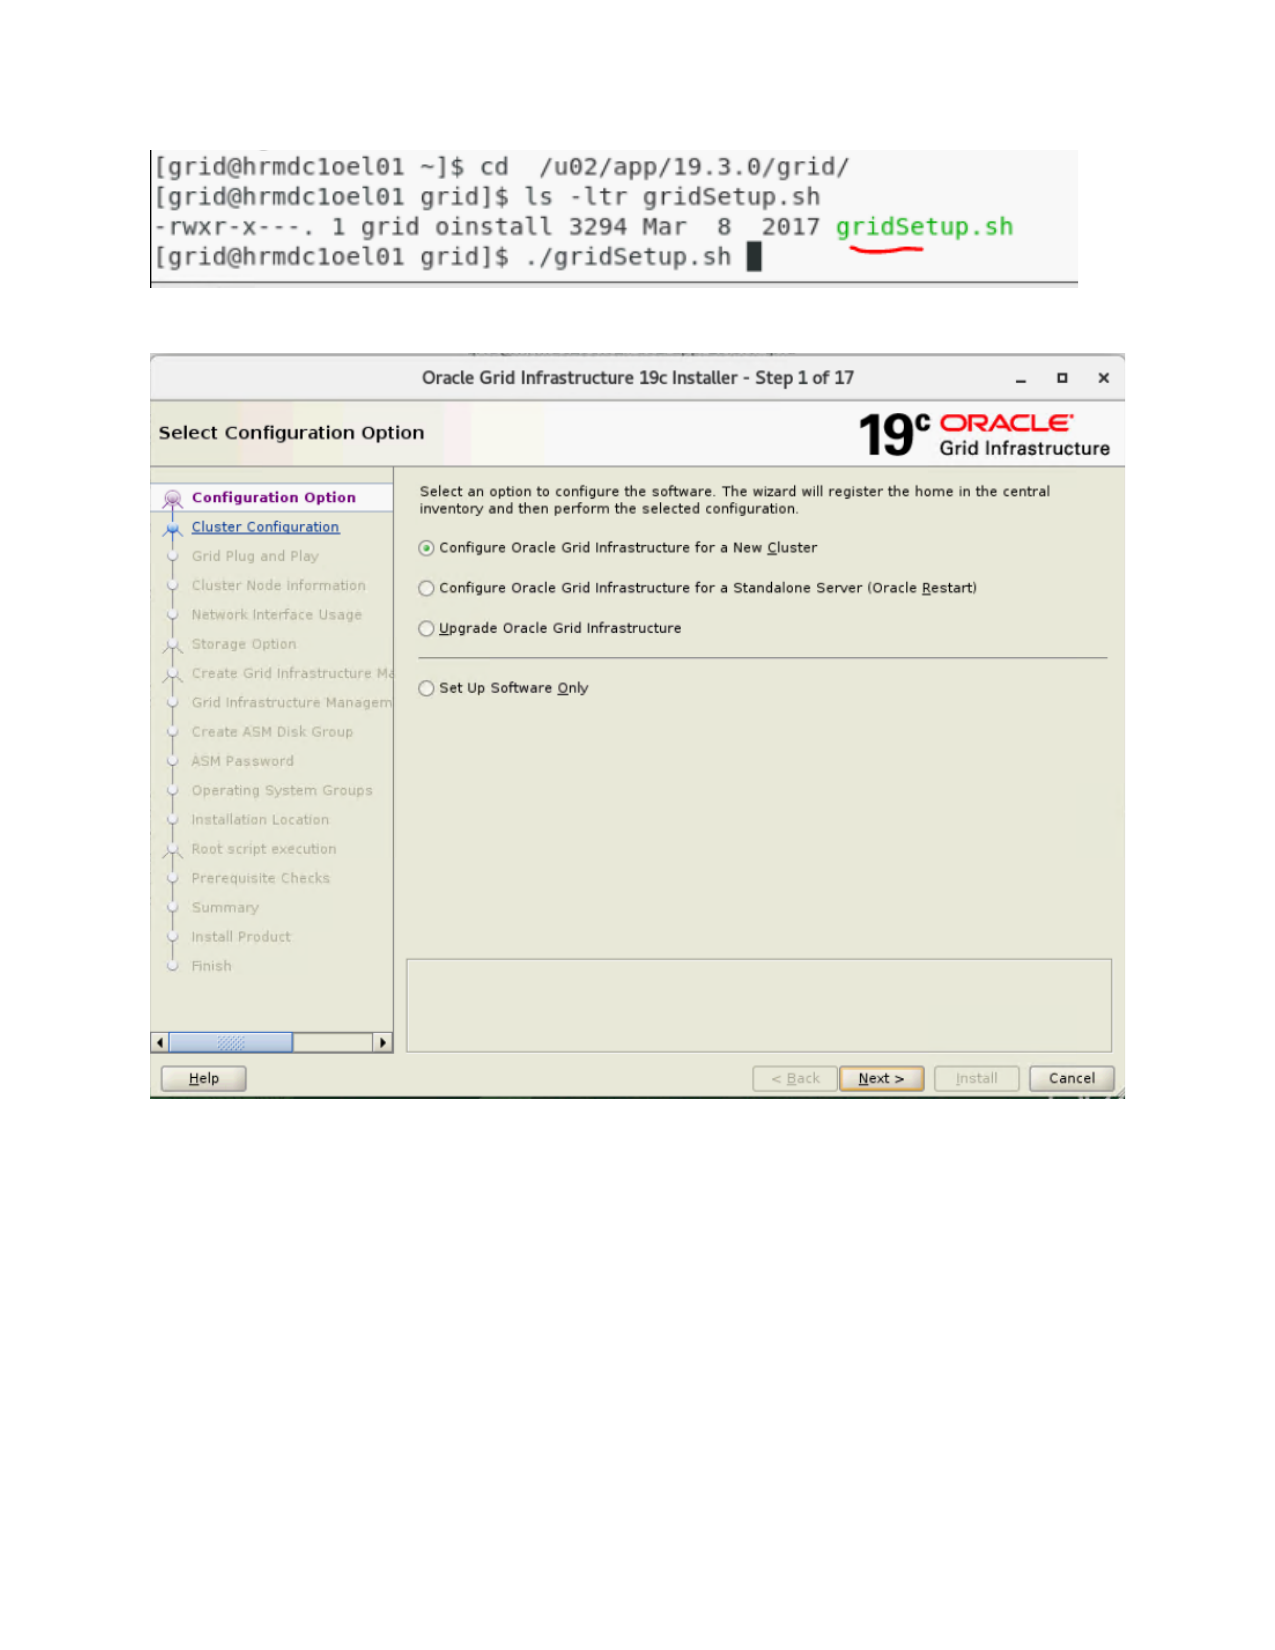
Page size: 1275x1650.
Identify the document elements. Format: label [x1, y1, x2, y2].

picture [150, 353, 1125, 1099]
picture [150, 150, 1079, 288]
